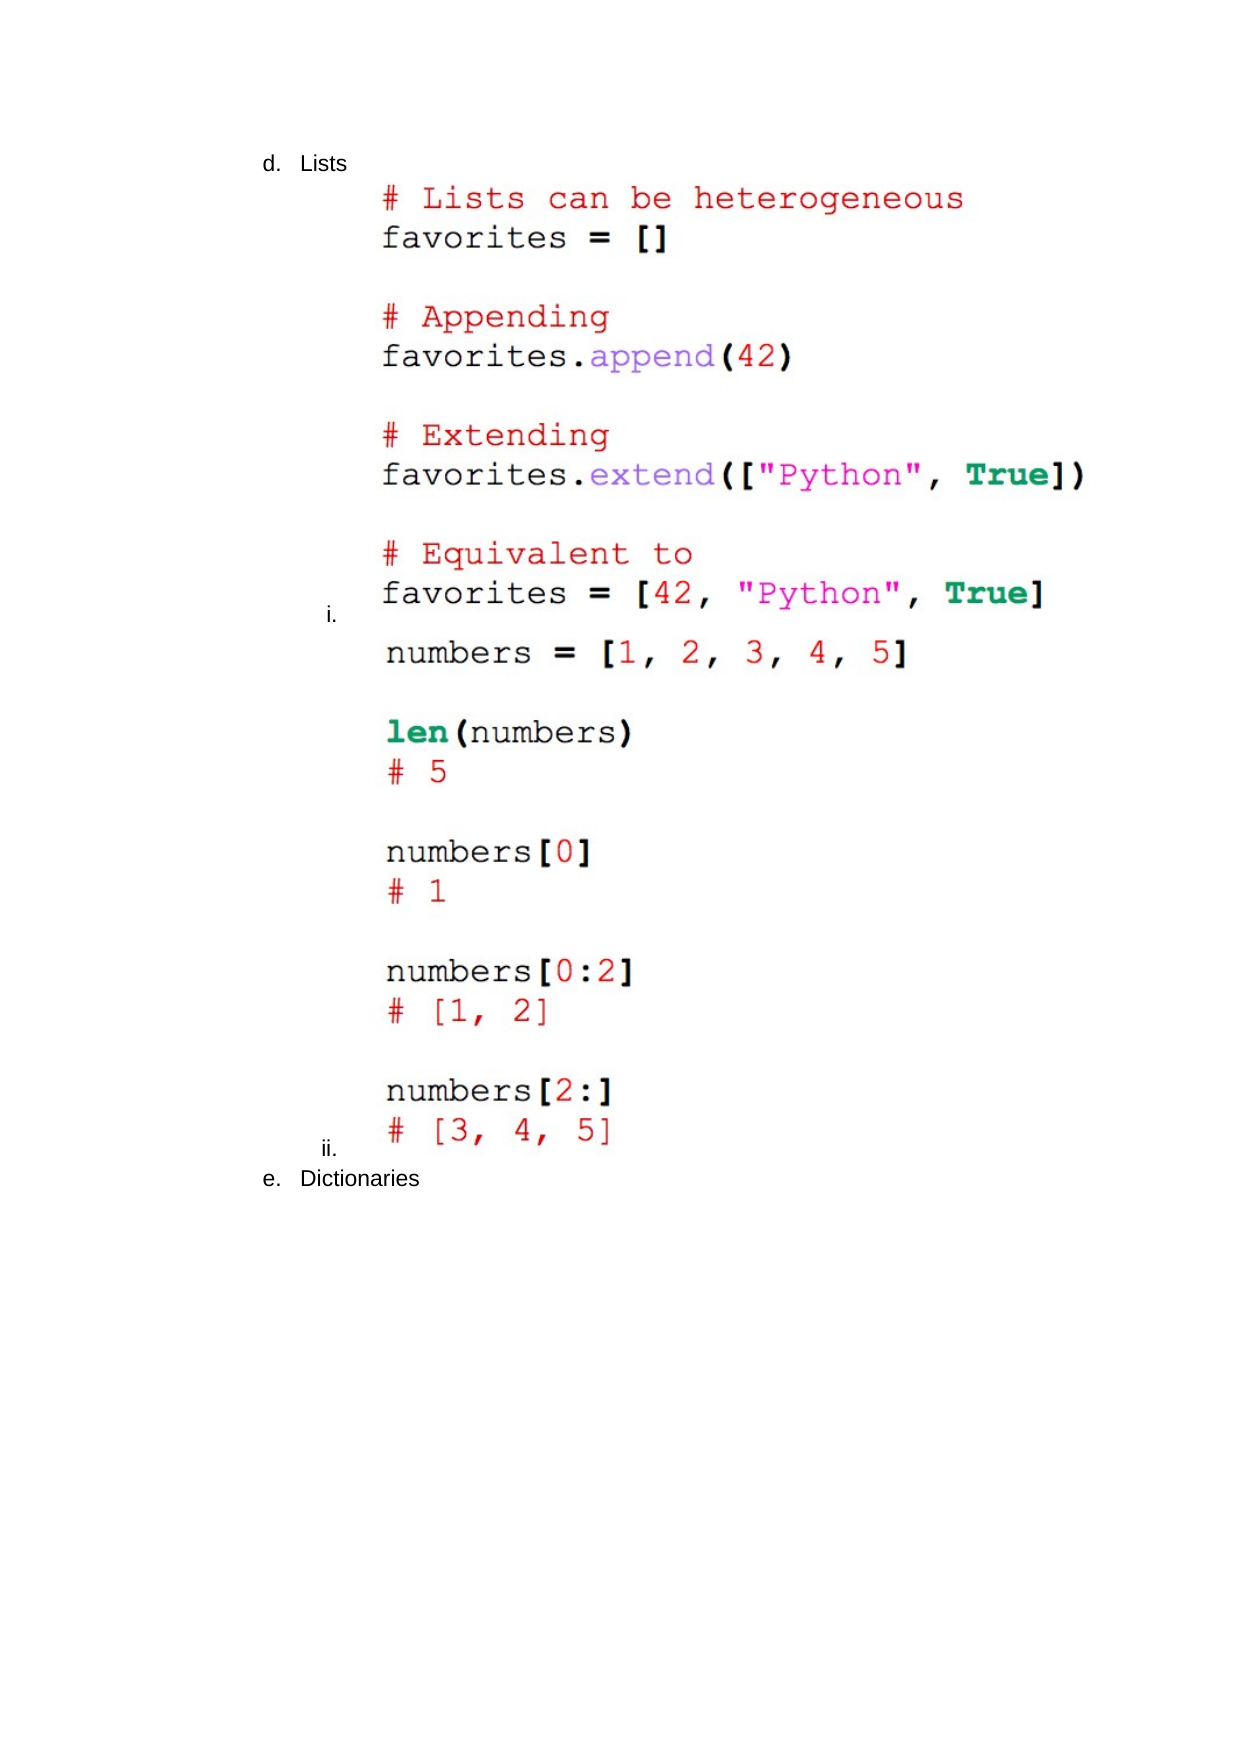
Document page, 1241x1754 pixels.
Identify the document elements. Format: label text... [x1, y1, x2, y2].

picture [375, 180, 1089, 623]
picture [375, 631, 914, 1157]
list Lists [262, 150, 1090, 176]
list Dictionaries [262, 1165, 1090, 1191]
